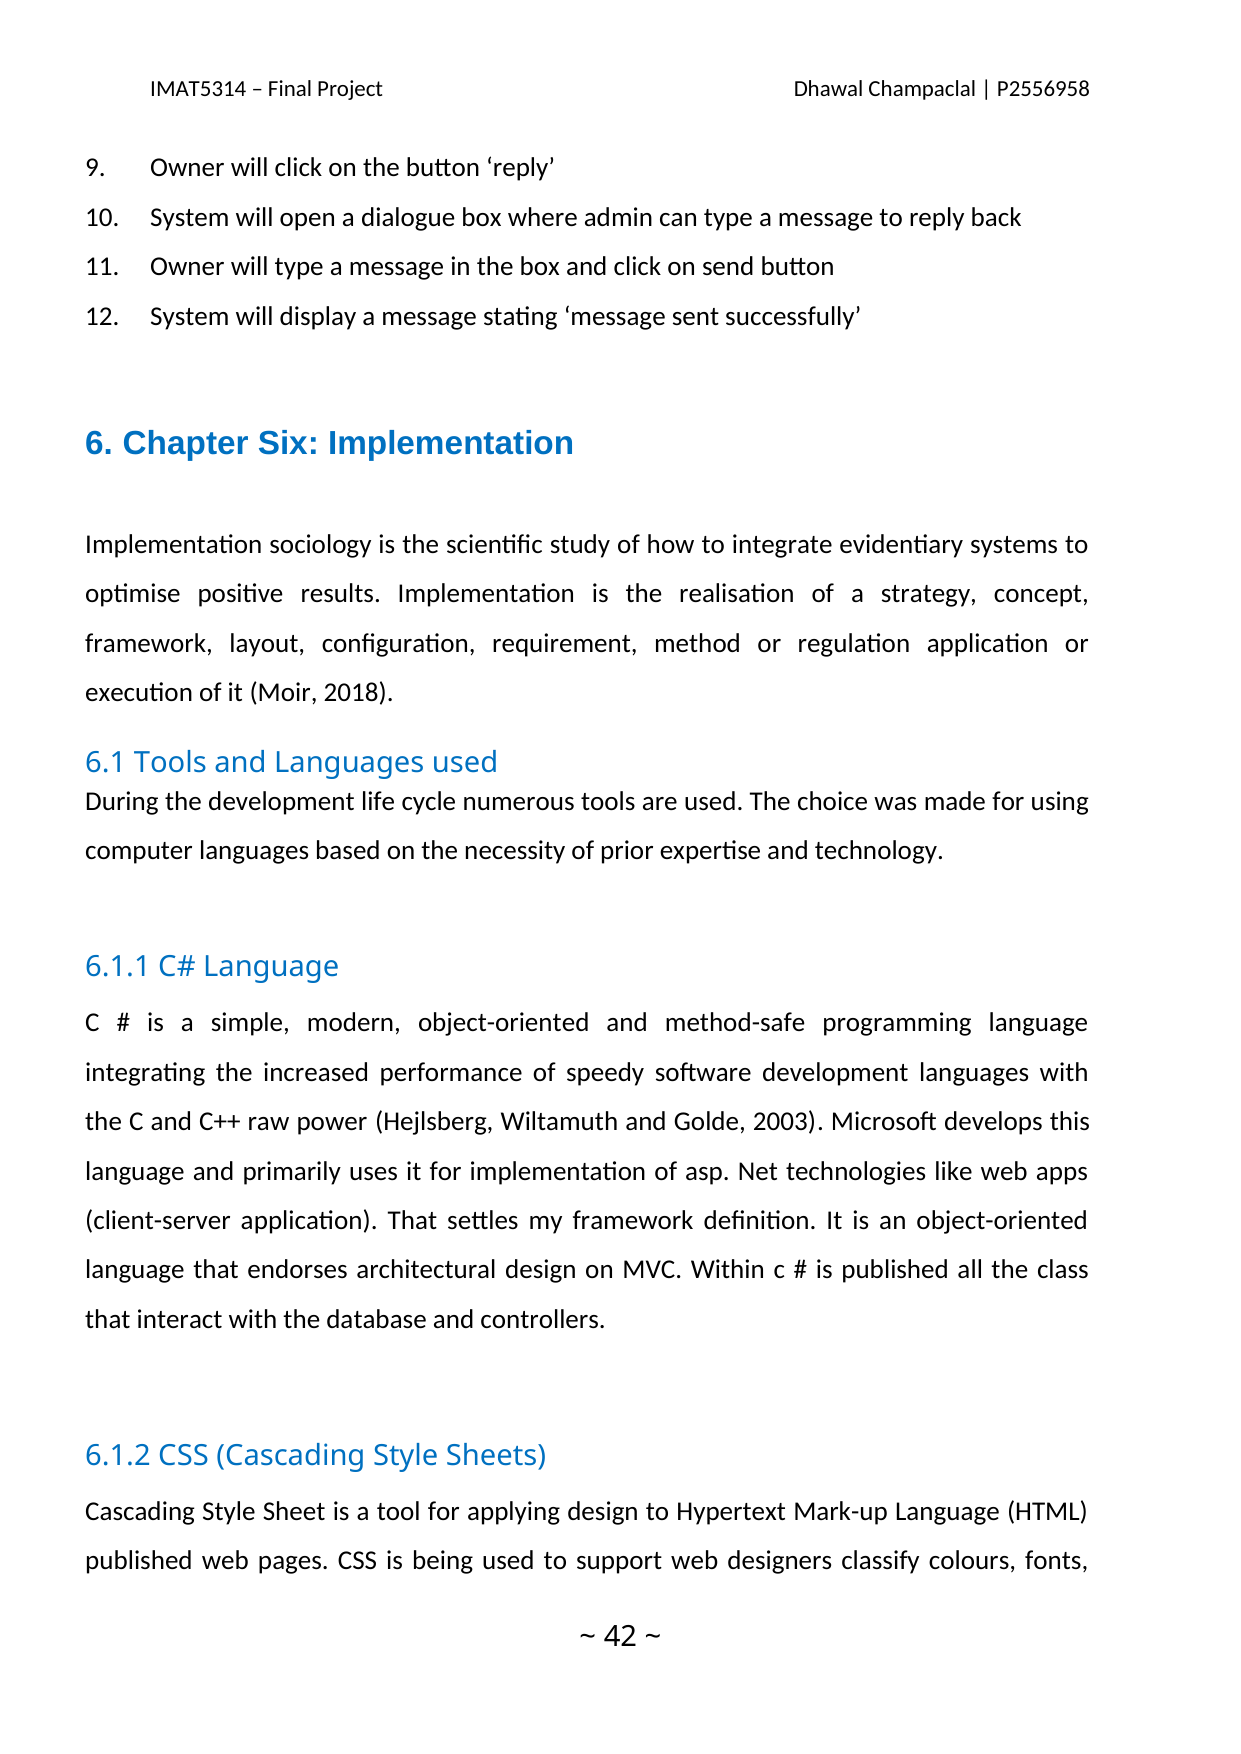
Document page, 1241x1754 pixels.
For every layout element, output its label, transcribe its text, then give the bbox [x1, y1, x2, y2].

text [85, 1494, 1090, 1576]
text 10. System will open a dialogue box where admin can type a message to reply back [85, 200, 1090, 233]
text During the development life cycle numerous tools are used. The choice was made for using computer languages based on the necessity of prior expertise and technology. [85, 784, 1090, 866]
subtitle Chapter Six: Implementation [85, 423, 1090, 462]
text 12. System will display a message stating ‘message sent successfully’ [85, 299, 1090, 332]
text C # is a simple, modern, object-oriented and method-safe programming language integrating the increased performance of speedy software development languages with the C and C++ raw power (Hejlsberg, Wiltamuth and Golde, 2003). Microsoft develops this language and primarily uses it for implementation of asp. Net technologies like web apps (client-server application). That settles my framework definition. It is an object-oriented language that endorses architectural design on MVC. Within c # is published all the class that interact with the database and controllers. [85, 1005, 1090, 1335]
text Implementation sociology is the scientific study of how to integrate evidentiary systems to optimise positive results. Implementation is the realisation of a strategy, concept, framework, layout, configuration, requirement, method or regulation application or execution of it (Moir, 2018). [85, 527, 1090, 709]
subtitle 6.1.1 C# Language [85, 946, 1090, 985]
subtitle 6.1 Tools and Languages used [85, 742, 1090, 781]
text 11. Owner will type a message in the box and click on send button [85, 249, 1090, 282]
subtitle 6.1.2 CSS (Cascading Style Sheets) [85, 1434, 1090, 1474]
text 9. Owner will click on the button ‘reply’ [85, 150, 1090, 183]
